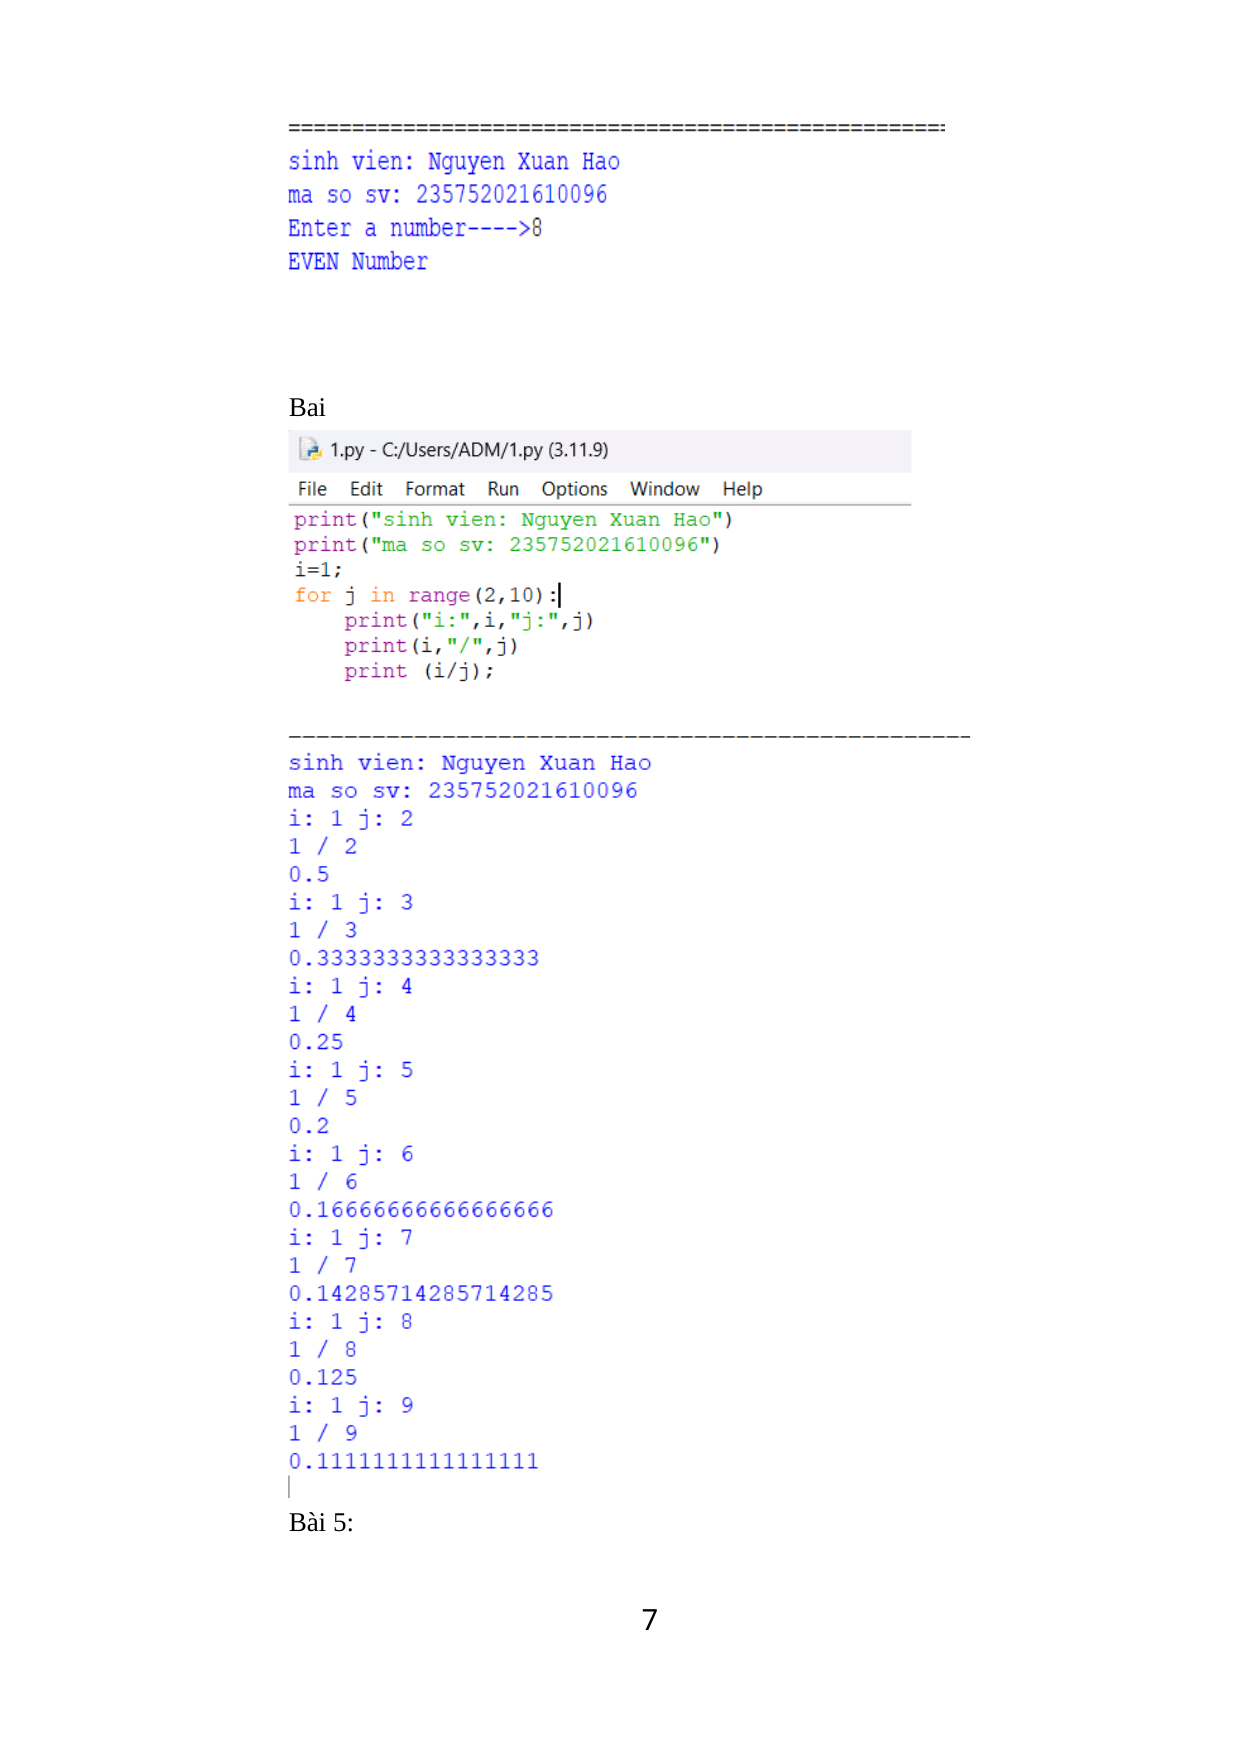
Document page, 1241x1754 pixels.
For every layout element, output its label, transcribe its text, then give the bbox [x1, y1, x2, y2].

list Bài 5: [288, 1506, 1122, 1537]
picture [288, 118, 945, 382]
picture [288, 735, 971, 1498]
picture [288, 430, 912, 727]
